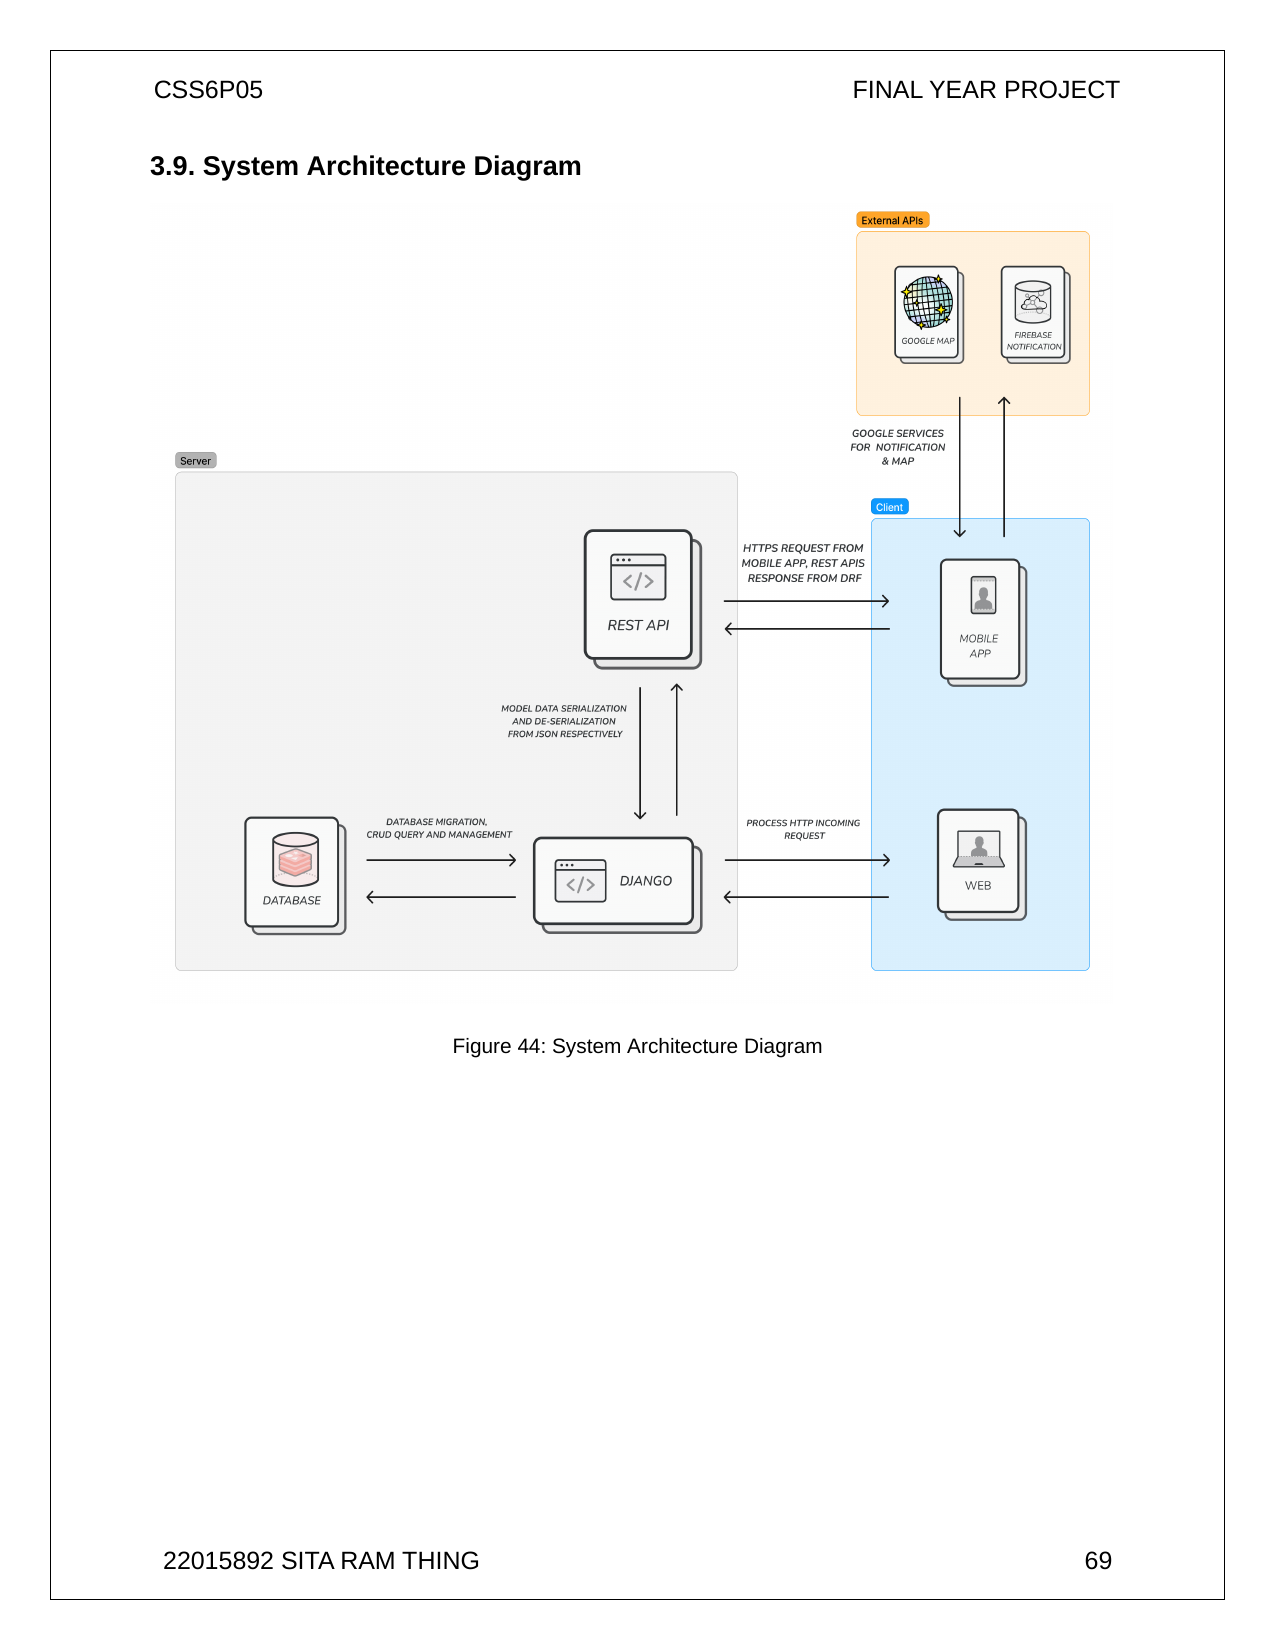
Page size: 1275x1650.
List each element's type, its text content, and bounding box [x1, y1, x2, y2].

text Figure 44: System Architecture Diagram [150, 1034, 1125, 1058]
picture [150, 203, 1113, 1004]
subtitle 3.9. System Architecture Diagram [150, 150, 1125, 181]
